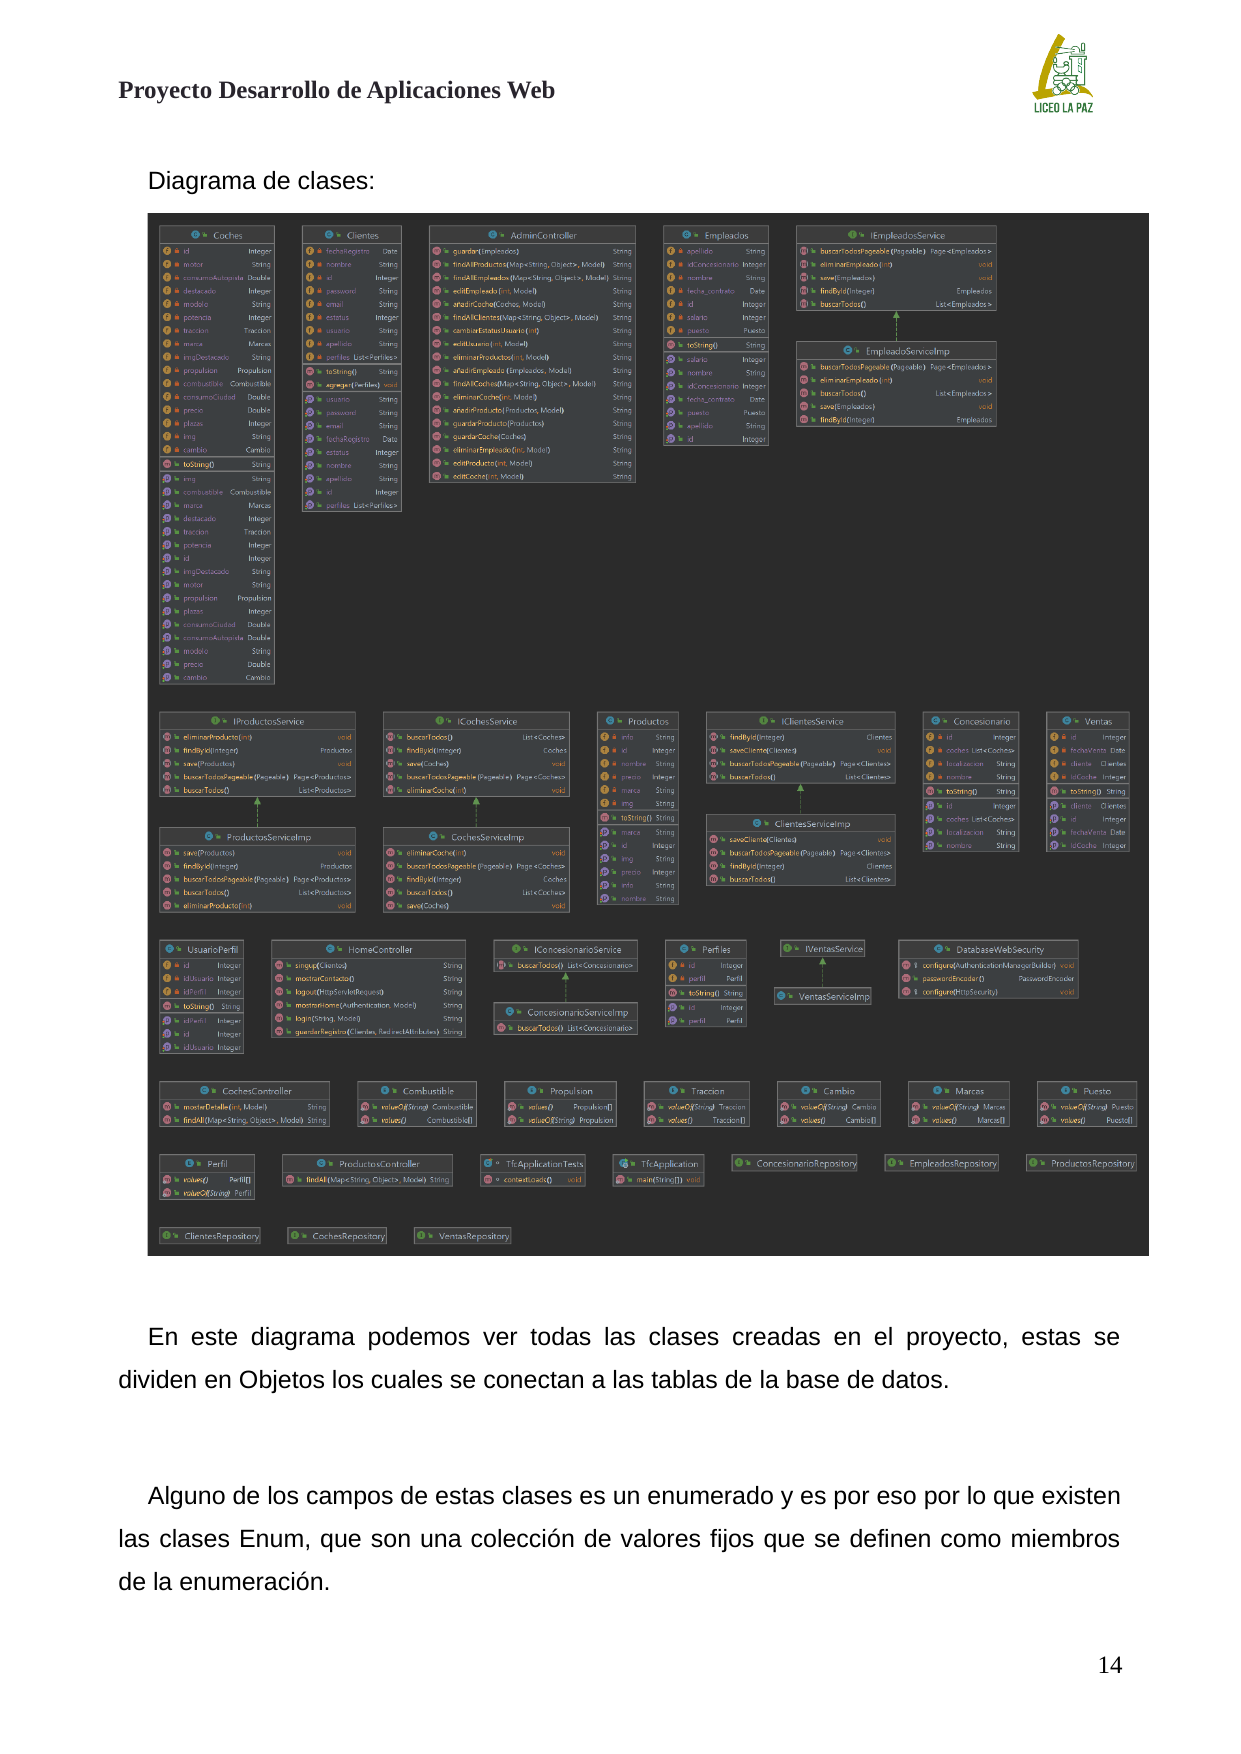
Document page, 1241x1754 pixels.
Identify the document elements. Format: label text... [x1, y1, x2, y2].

text Alguno de los campos de estas clases es un enumerado y es por eso por lo que existen las clases Enum, que son una colección de valores fijos que se definen como miembros de la enumeración. [118, 1481, 1122, 1596]
text Diagrama de clases: [118, 166, 1122, 194]
picture [1025, 26, 1100, 121]
picture [147, 213, 1149, 1256]
text En este diagrama podemos ver todas las clases creadas en el proyecto, estas se dividen en Objetos los cuales se conectan a las tablas de la base de datos. [118, 1322, 1122, 1394]
